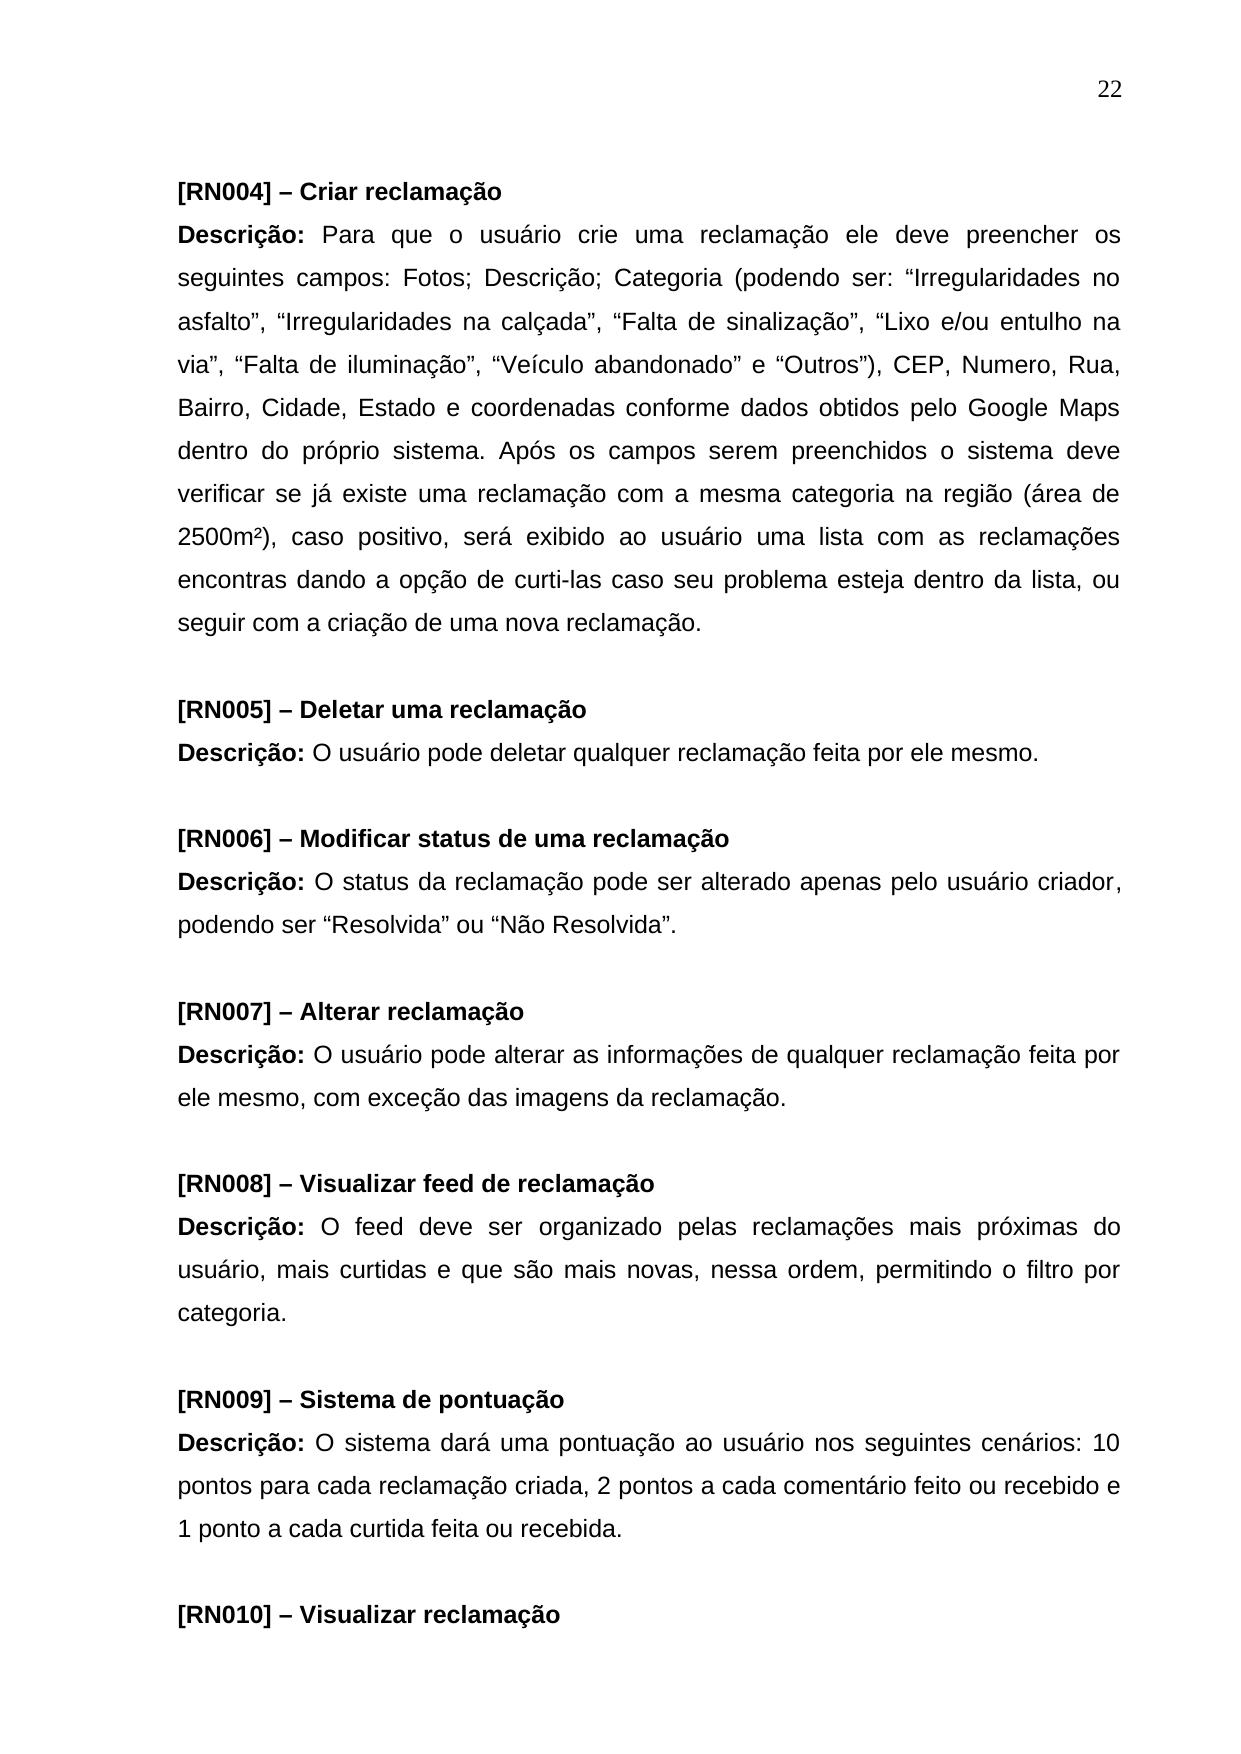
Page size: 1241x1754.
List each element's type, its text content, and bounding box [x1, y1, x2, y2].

text Descrição: O usuário pode alterar as informações de qualquer reclamação feita por ele mesmo, com exceção das imagens da reclamação. [177, 1040, 1122, 1112]
text Descrição: O usuário pode deletar qualquer reclamação feita por ele mesmo. [177, 738, 1122, 767]
text [RN005] – Deletar uma reclamação [177, 695, 1122, 723]
text [RN009] – Sistema de pontuação [177, 1385, 1122, 1413]
text [RN007] – Alterar reclamação [177, 997, 1122, 1025]
text [RN004] – Criar reclamação [177, 177, 1122, 206]
text Descrição: O feed deve ser organizado pelas reclamações mais próximas do usuário, mais curtidas e que são mais novas, nessa ordem, permitindo o filtro por categoria. [177, 1212, 1122, 1327]
text [RN006] – Modificar status de uma reclamação [177, 824, 1122, 853]
text [RN010] – Visualizar reclamação [177, 1600, 1122, 1629]
text [RN008] – Visualizar feed de reclamação [177, 1169, 1122, 1198]
text Descrição: O sistema dará uma pontuação ao usuário nos seguintes cenários: 10 pontos para cada reclamação criada, 2 pontos a cada comentário feito ou recebido e 1 ponto a cada curtida feita ou recebida. [177, 1428, 1122, 1543]
text Descrição: Para que o usuário crie uma reclamação ele deve preencher os seguintes campos: Fotos; Descrição; Categoria (podendo ser: “Irregularidades no asfalto”, “Irregularidades na calçada”, “Falta de sinalização”, “Lixo e/ou entulho na via”, “Falta de iluminação”, “Veículo abandonado” e “Outros”), CEP, Numero, Rua, Bairro, Cidade, Estado e coordenadas conforme dados obtidos pelo Google Maps dentro do próprio sistema. Após os campos serem preenchidos o sistema deve verificar se já existe uma reclamação com a mesma categoria na região (área de 2500m²), caso positivo, será exibido ao usuário uma lista com as reclamações encontras dando a opção de curti-las caso seu problema esteja dentro da lista, ou seguir com a criação de uma nova reclamação. [177, 220, 1122, 637]
text Descrição: O status da reclamação pode ser alterado apenas pelo usuário criador, podendo ser “Resolvida” ou “Não Resolvida”. [177, 867, 1122, 939]
